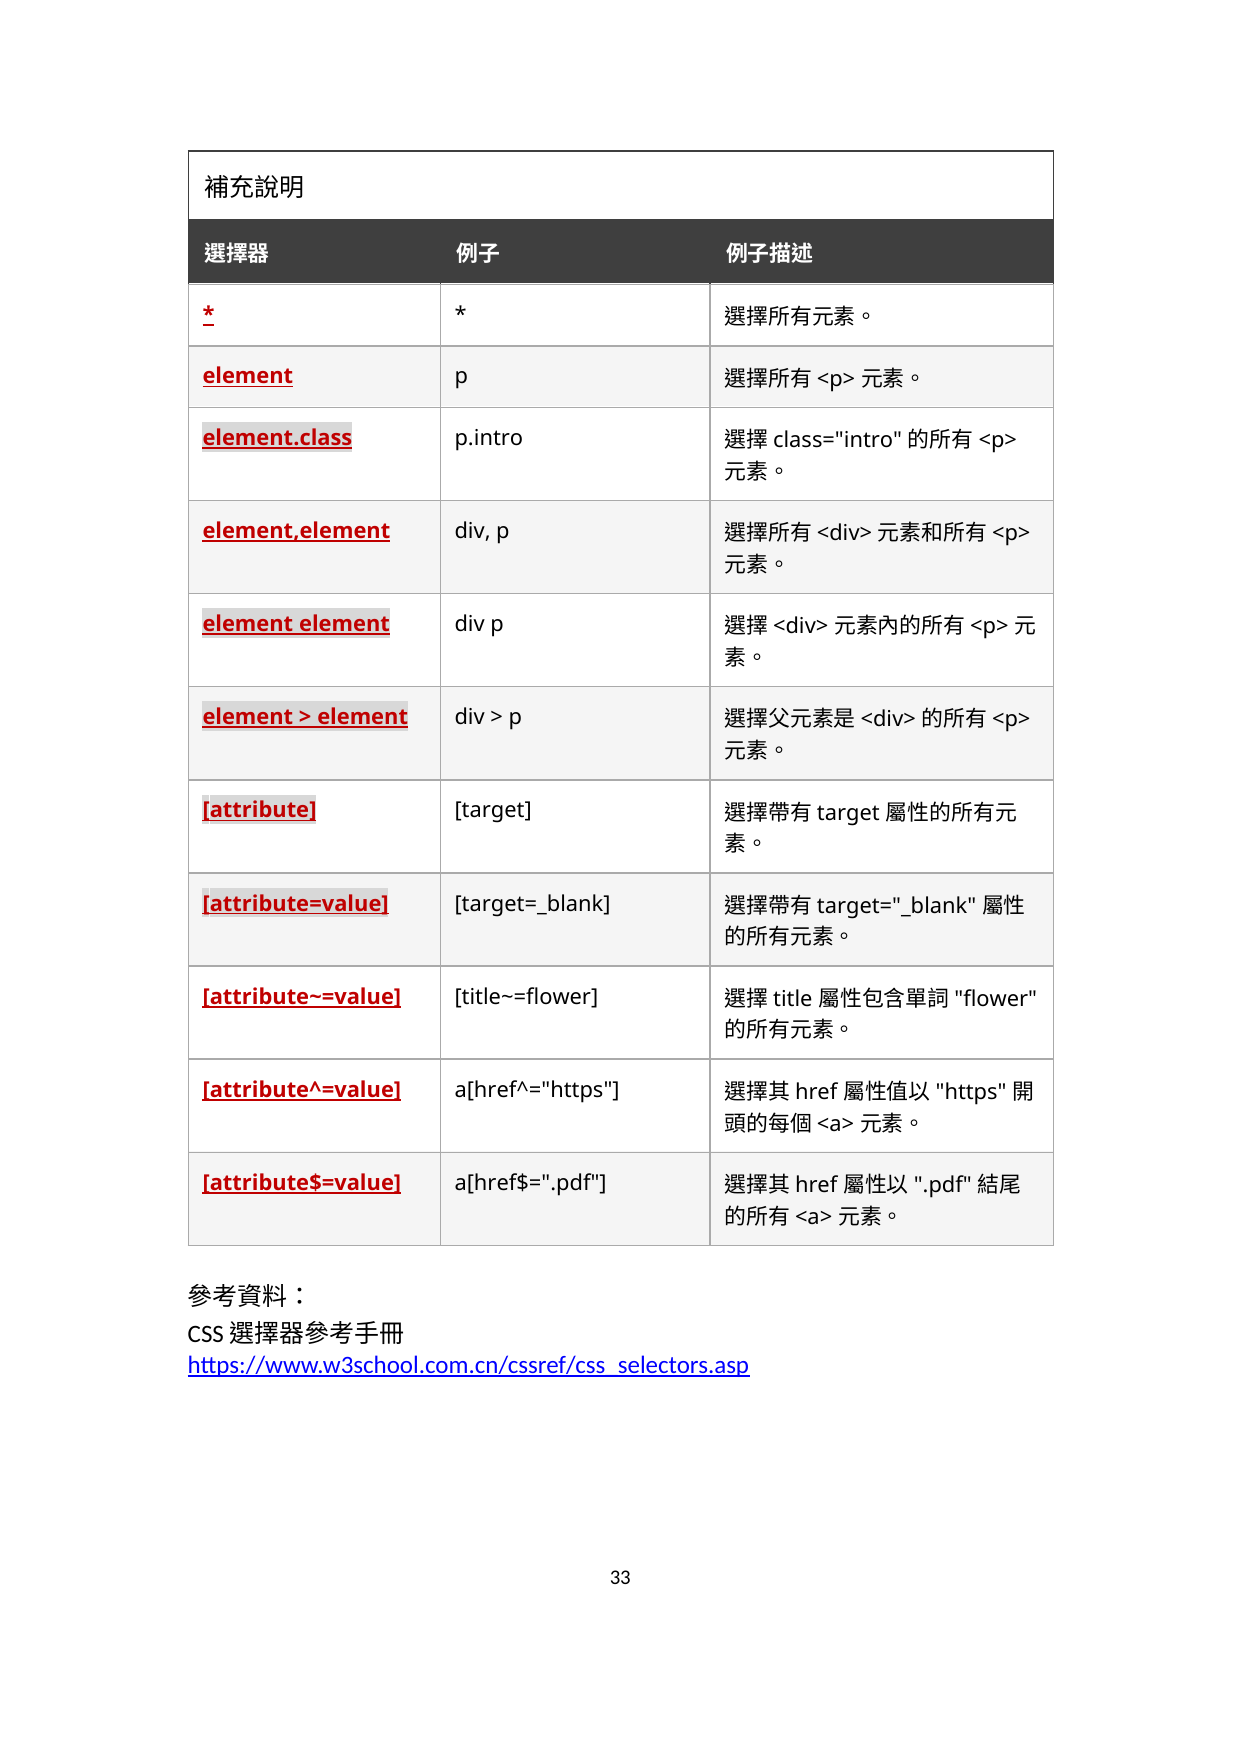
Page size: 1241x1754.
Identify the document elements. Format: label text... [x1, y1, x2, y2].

table_cell p.intro [441, 408, 709, 499]
table_cell [attribute] [189, 781, 440, 872]
text https://www.w3school.com.cn/cssref/css_selectors.asp [187, 1349, 1053, 1380]
table_cell 選擇其 href 屬性以 ".pdf" 結尾的所有 <a> 元素。 [711, 1153, 1053, 1245]
table_cell 選擇 title 屬性包含單詞 "flower" 的所有元素。 [711, 967, 1053, 1058]
table_cell 選擇所有元素。 [711, 285, 1053, 345]
table_cell 選擇所有 <p> 元素。 [711, 347, 1053, 406]
text CSS 選擇器參考手冊 [187, 1313, 1053, 1349]
table_cell 選擇 <div> 元素內的所有 <p> 元素。 [711, 594, 1053, 686]
table_cell 選擇器 [189, 221, 440, 283]
table_cell div, p [441, 501, 709, 593]
table_cell [title~=flower] [441, 967, 709, 1058]
table_cell 例子描述 [711, 221, 1053, 283]
table_cell div p [441, 594, 709, 686]
table_cell 選擇帶有 target="_blank" 屬性的所有元素。 [711, 874, 1053, 965]
table_cell 選擇 class="intro" 的所有 <p> 元素。 [711, 408, 1053, 499]
table_cell div > p [441, 687, 709, 779]
table_cell 選擇父元素是 <div> 的所有 <p> 元素。 [711, 687, 1053, 779]
table_cell element.class [189, 408, 440, 499]
table_cell * [189, 285, 440, 345]
text 參考資料： [187, 1277, 1053, 1313]
table_cell p [441, 347, 709, 406]
table_cell [attribute~=value] [189, 967, 440, 1058]
table_cell [target=_blank] [441, 874, 709, 965]
table_cell element,element [189, 501, 440, 593]
table_cell * [441, 285, 709, 345]
table_cell a[href$=".pdf"] [441, 1153, 709, 1245]
table_cell 選擇帶有 target 屬性的所有元素。 [711, 781, 1053, 872]
table_cell a[href^="https"] [441, 1060, 709, 1151]
table_cell [attribute$=value] [189, 1153, 440, 1245]
table_cell 例子 [441, 221, 709, 283]
table_cell element element [189, 594, 440, 686]
table_header 補充說明 [189, 152, 1053, 219]
table_cell [attribute^=value] [189, 1060, 440, 1151]
table_cell 選擇所有 <div> 元素和所有 <p> 元素。 [711, 501, 1053, 593]
table_cell [attribute=value] [189, 874, 440, 965]
table_cell element > element [189, 687, 440, 779]
table_cell element [189, 347, 440, 406]
table_cell [target] [441, 781, 709, 872]
table_cell 選擇其 href 屬性值以 "https" 開頭的每個 <a> 元素。 [711, 1060, 1053, 1151]
